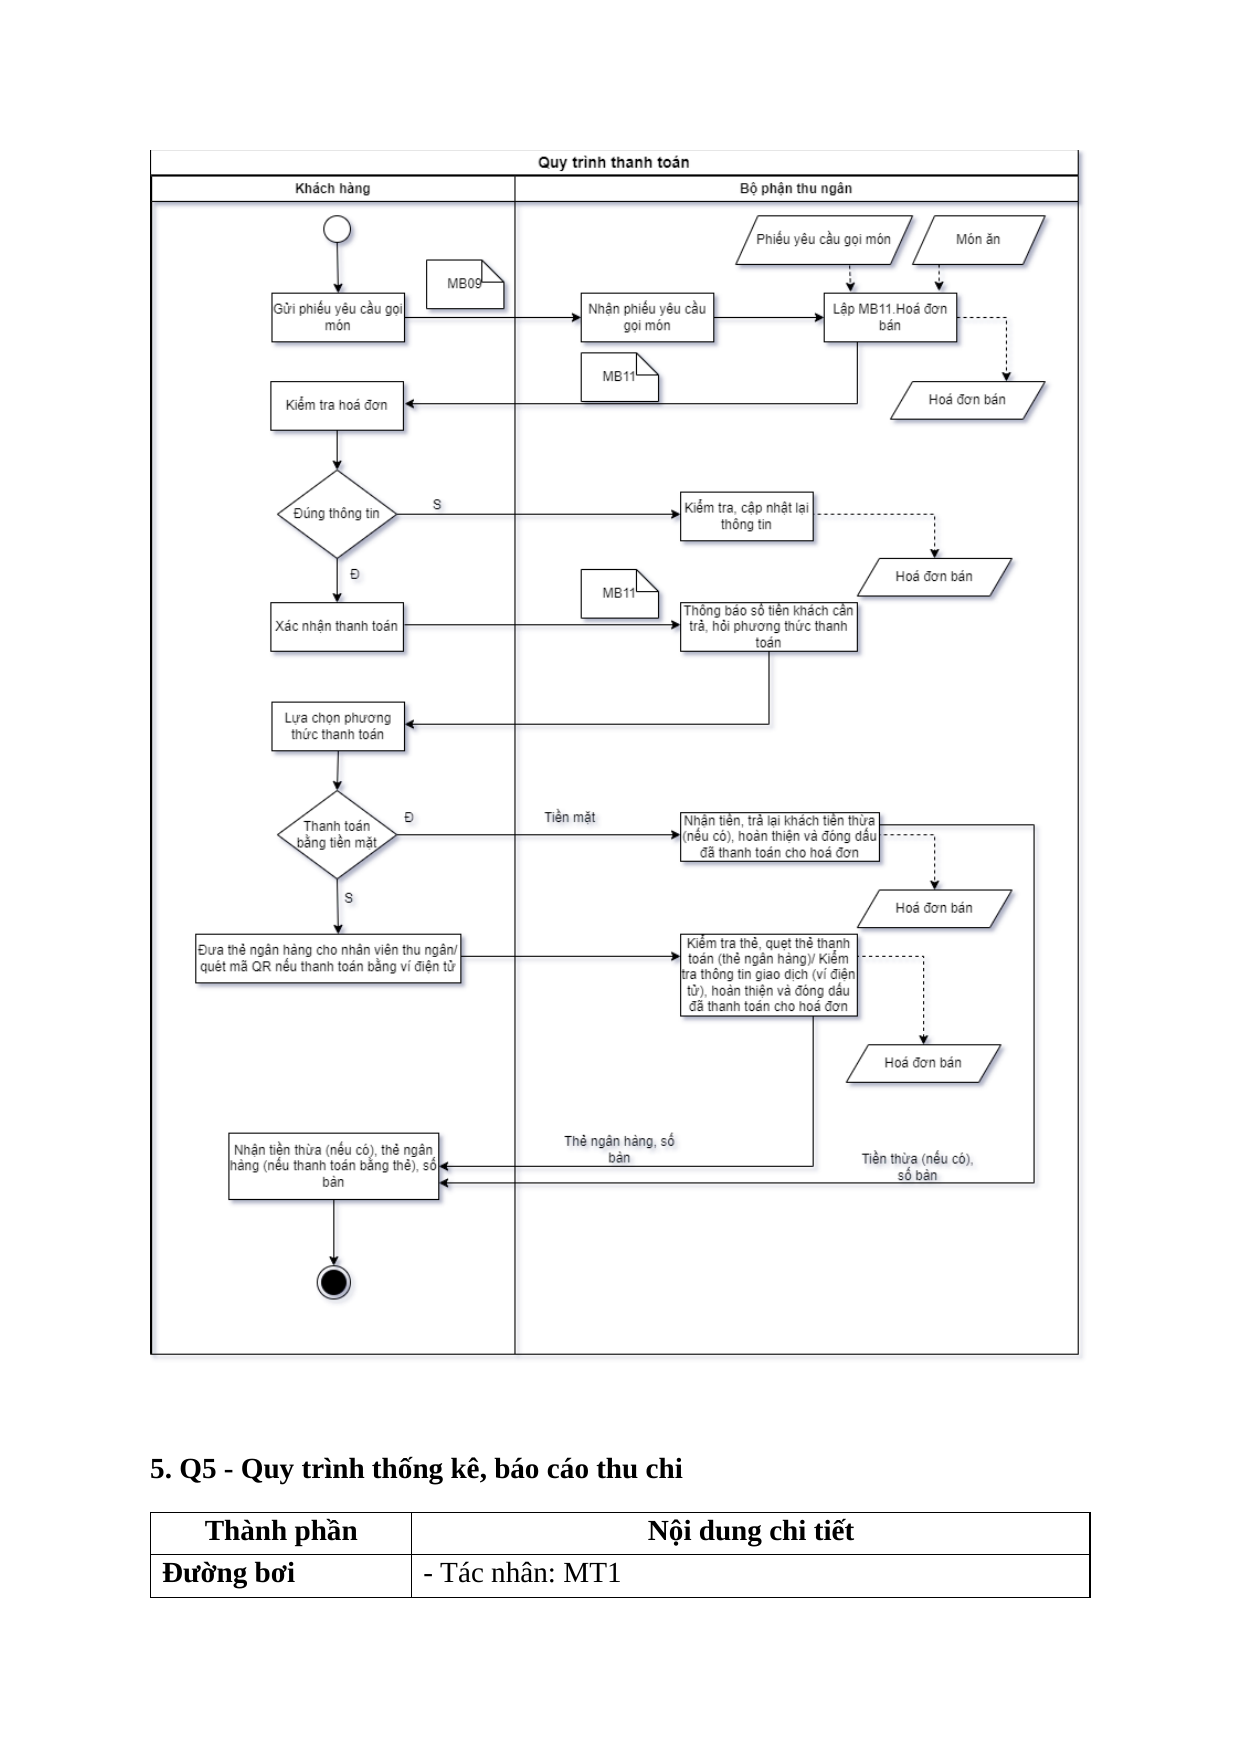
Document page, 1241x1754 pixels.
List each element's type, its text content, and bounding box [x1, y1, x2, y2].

table_cell Đường bơi [151, 1555, 411, 1597]
table_header Thành phần [151, 1513, 411, 1554]
picture [150, 150, 1091, 1367]
table_header Nội dung chi tiết [412, 1513, 1089, 1554]
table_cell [412, 1555, 1089, 1597]
text 5. Q5 - Quy trình thống kê, báo cáo thu chi [150, 1452, 1090, 1485]
